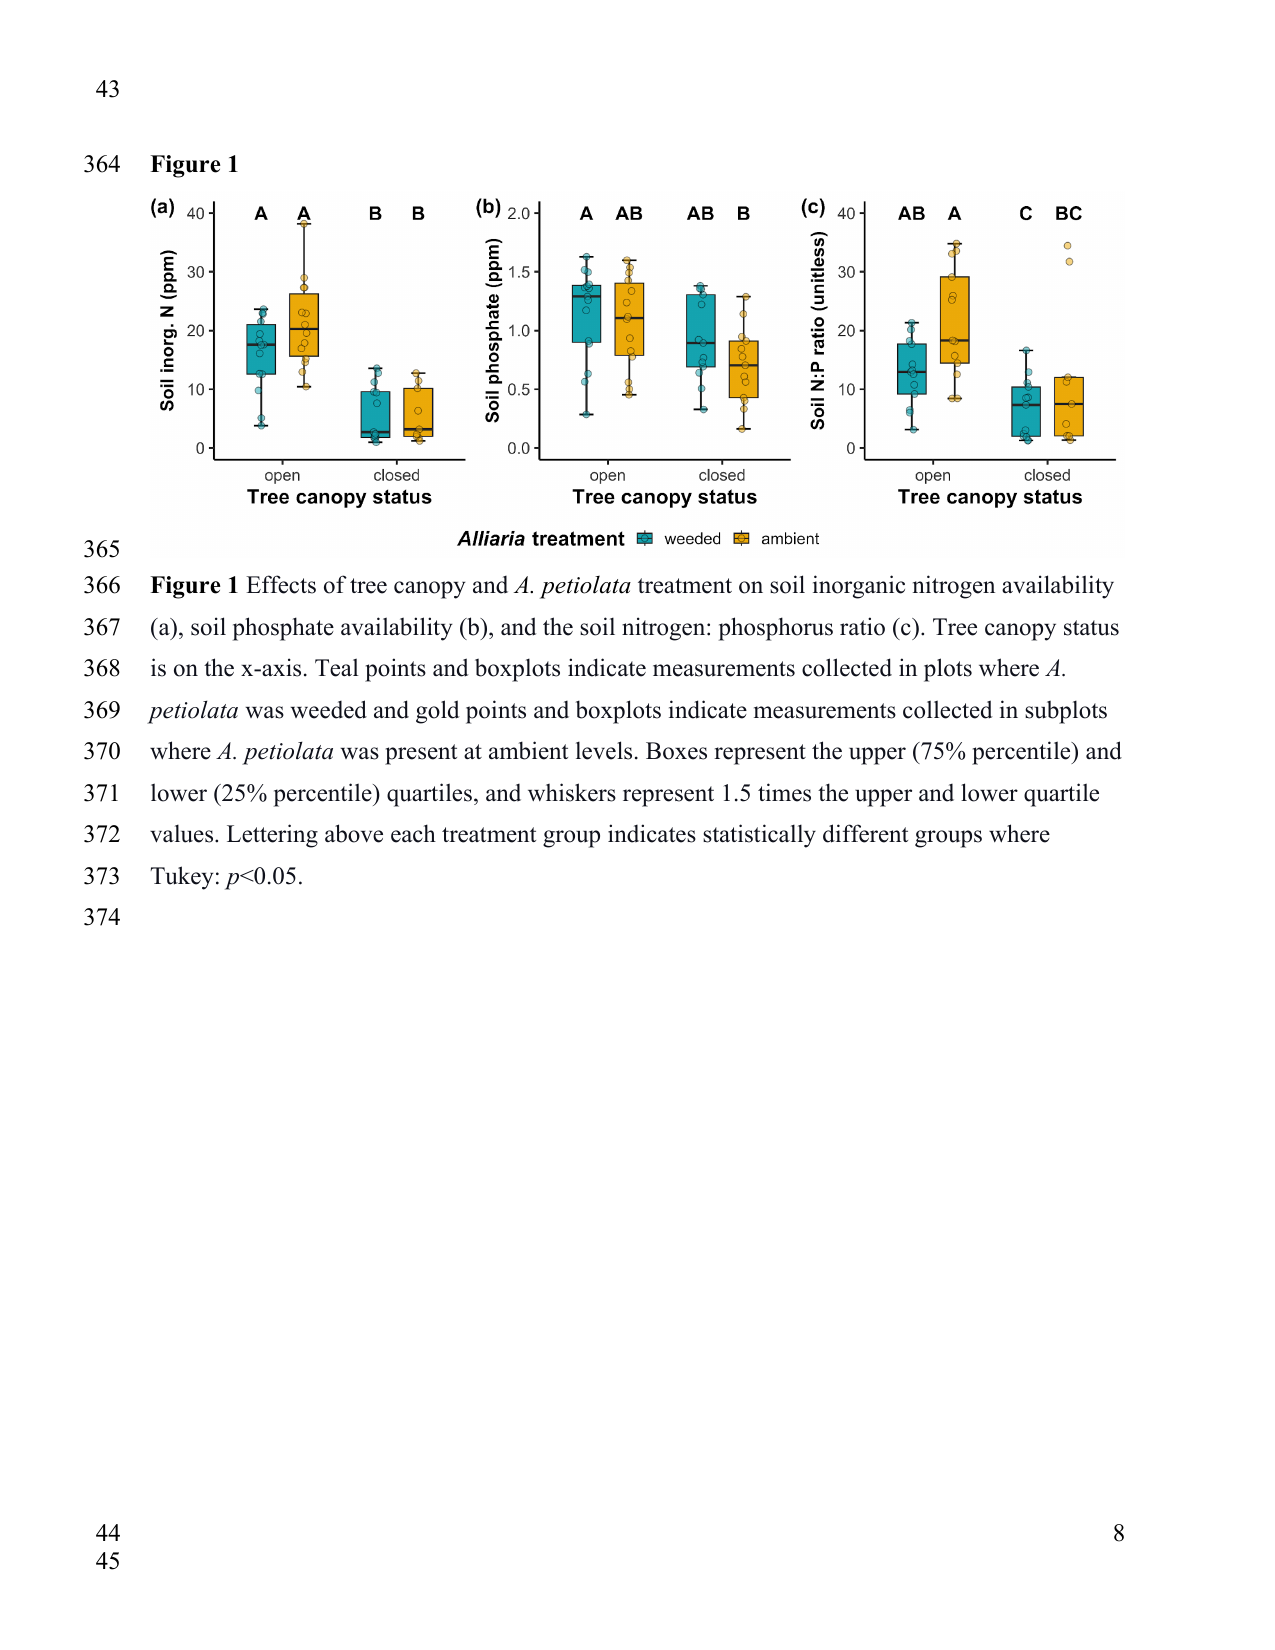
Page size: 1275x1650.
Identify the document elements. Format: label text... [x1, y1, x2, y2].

picture [150, 191, 1125, 558]
text Figure 1 Effects of tree canopy and A. petiolata treatment on soil inorganic nitrogen availability (a), soil phosphate availability (b), and the soil nitrogen: phosphorus ratio (c). Tree canopy status is on the x-axis. Teal points and boxplots indicate measurements collected in plots where A. petiolata was weeded and gold points and boxplots indicate measurements collected in subplots where A. petiolata was present at ambient levels. Boxes represent the upper (75% percentile) and lower (25% percentile) quartiles, and whiskers represent 1.5 times the upper and lower quartile values. Lettering above each treatment group indicates statistically different groups where Tukey: p<0.05. [150, 571, 1125, 890]
text Figure 1 [150, 150, 1125, 178]
